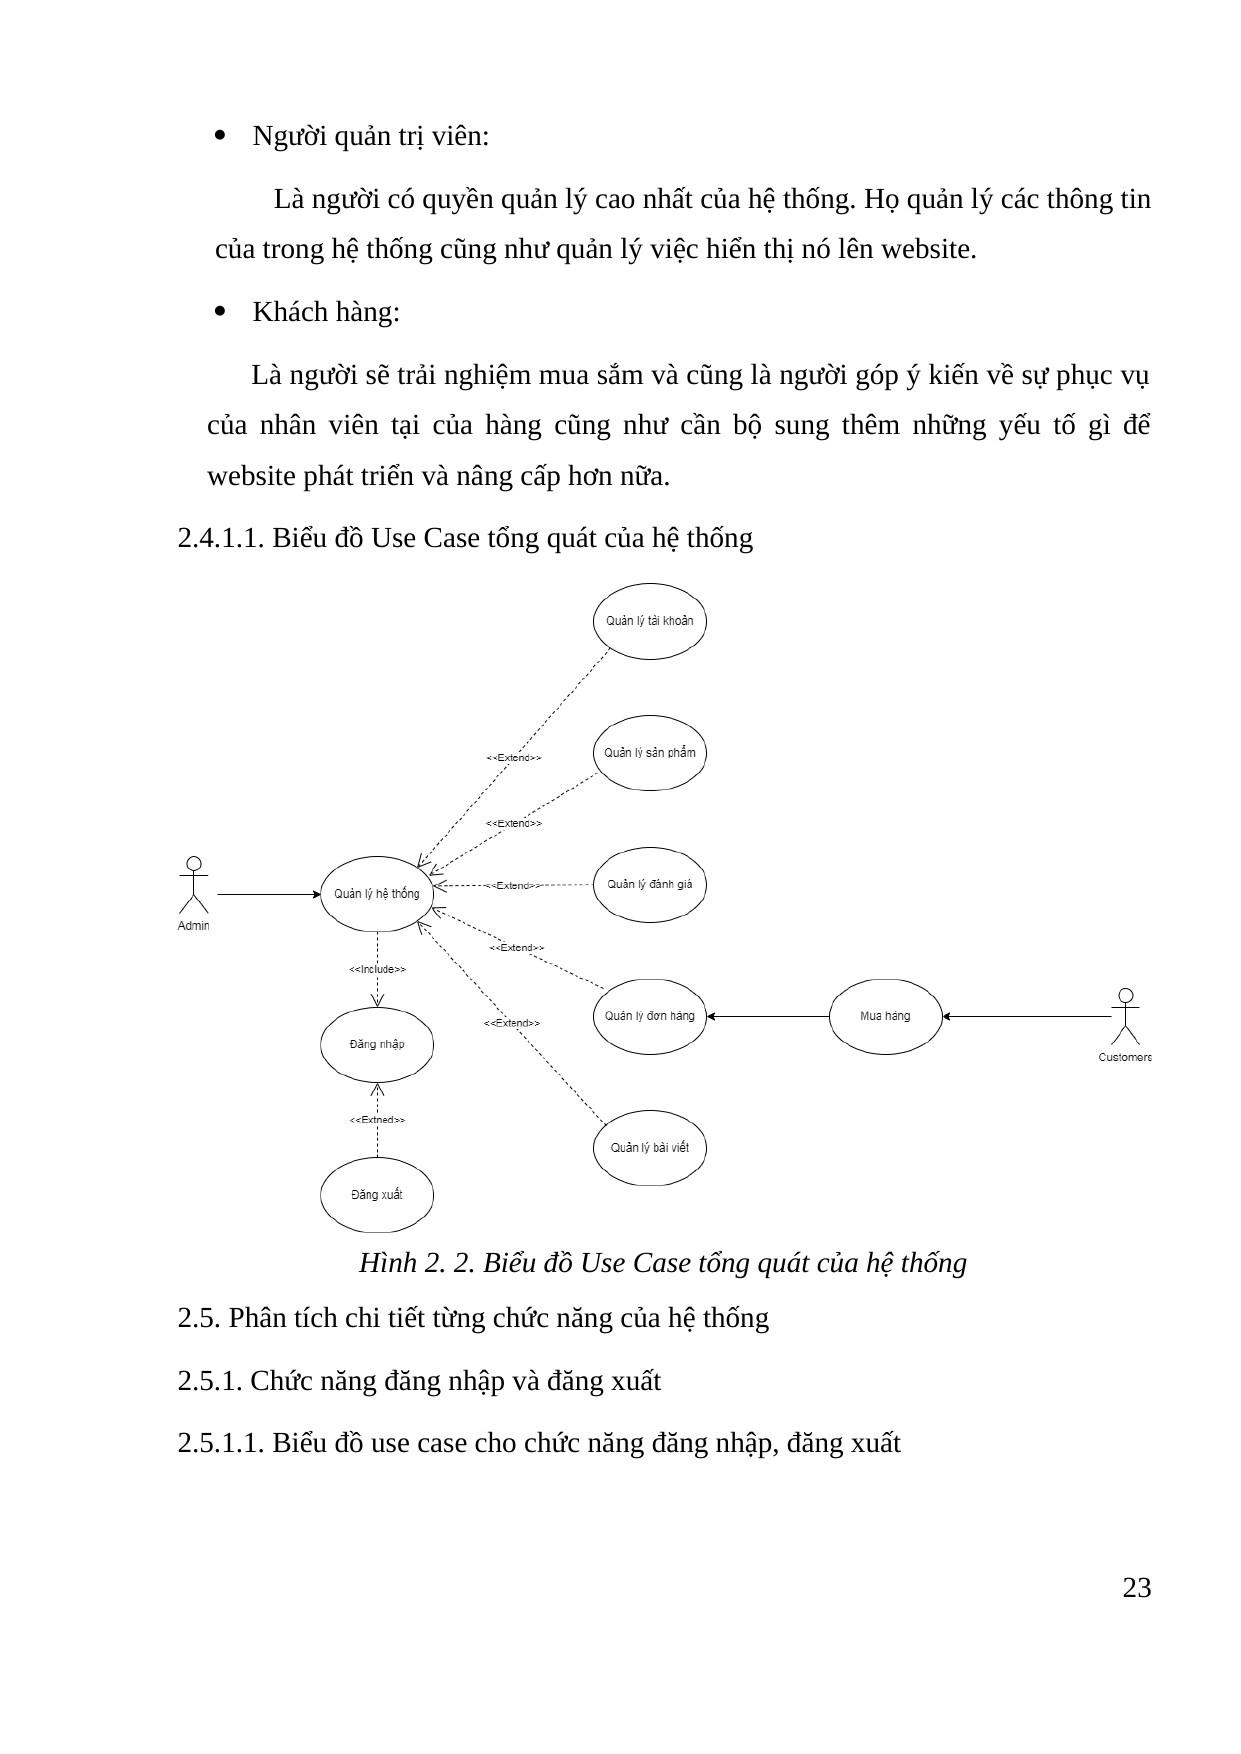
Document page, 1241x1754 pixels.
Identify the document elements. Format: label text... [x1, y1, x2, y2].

picture [177, 583, 1152, 1233]
list Người quản trị viên: [215, 118, 1152, 152]
list Khách hàng: [215, 294, 1152, 328]
subtitle 2.5. Phân tích chi tiết từng chức năng của hệ thống [177, 1300, 1152, 1333]
text Là người sẽ trải nghiệm mua sắm và cũng là người góp ý kiến về sự phục vụ của nhân viên tại của hàng cũng như cần bộ sung thêm những yếu tố gì để website phát triển và nâng cấp hơn nữa. [207, 357, 1152, 491]
text Hình 2. 2. Biểu đồ Use Case tổng quát của hệ thống [177, 1246, 1152, 1279]
subtitle 2.5.1. Chức năng đăng nhập và đăng xuất [177, 1363, 1152, 1396]
subtitle 2.4.1.1. Biểu đồ Use Case tổng quát của hệ thống [177, 521, 1152, 554]
subtitle 2.5.1.1. Biểu đồ use case cho chức năng đăng nhập, đăng xuất [177, 1426, 1152, 1459]
text Là người có quyền quản lý cao nhất của hệ thống. Họ quản lý các thông tin của trong hệ thống cũng như quản lý việc hiển thị nó lên website. [215, 181, 1152, 265]
